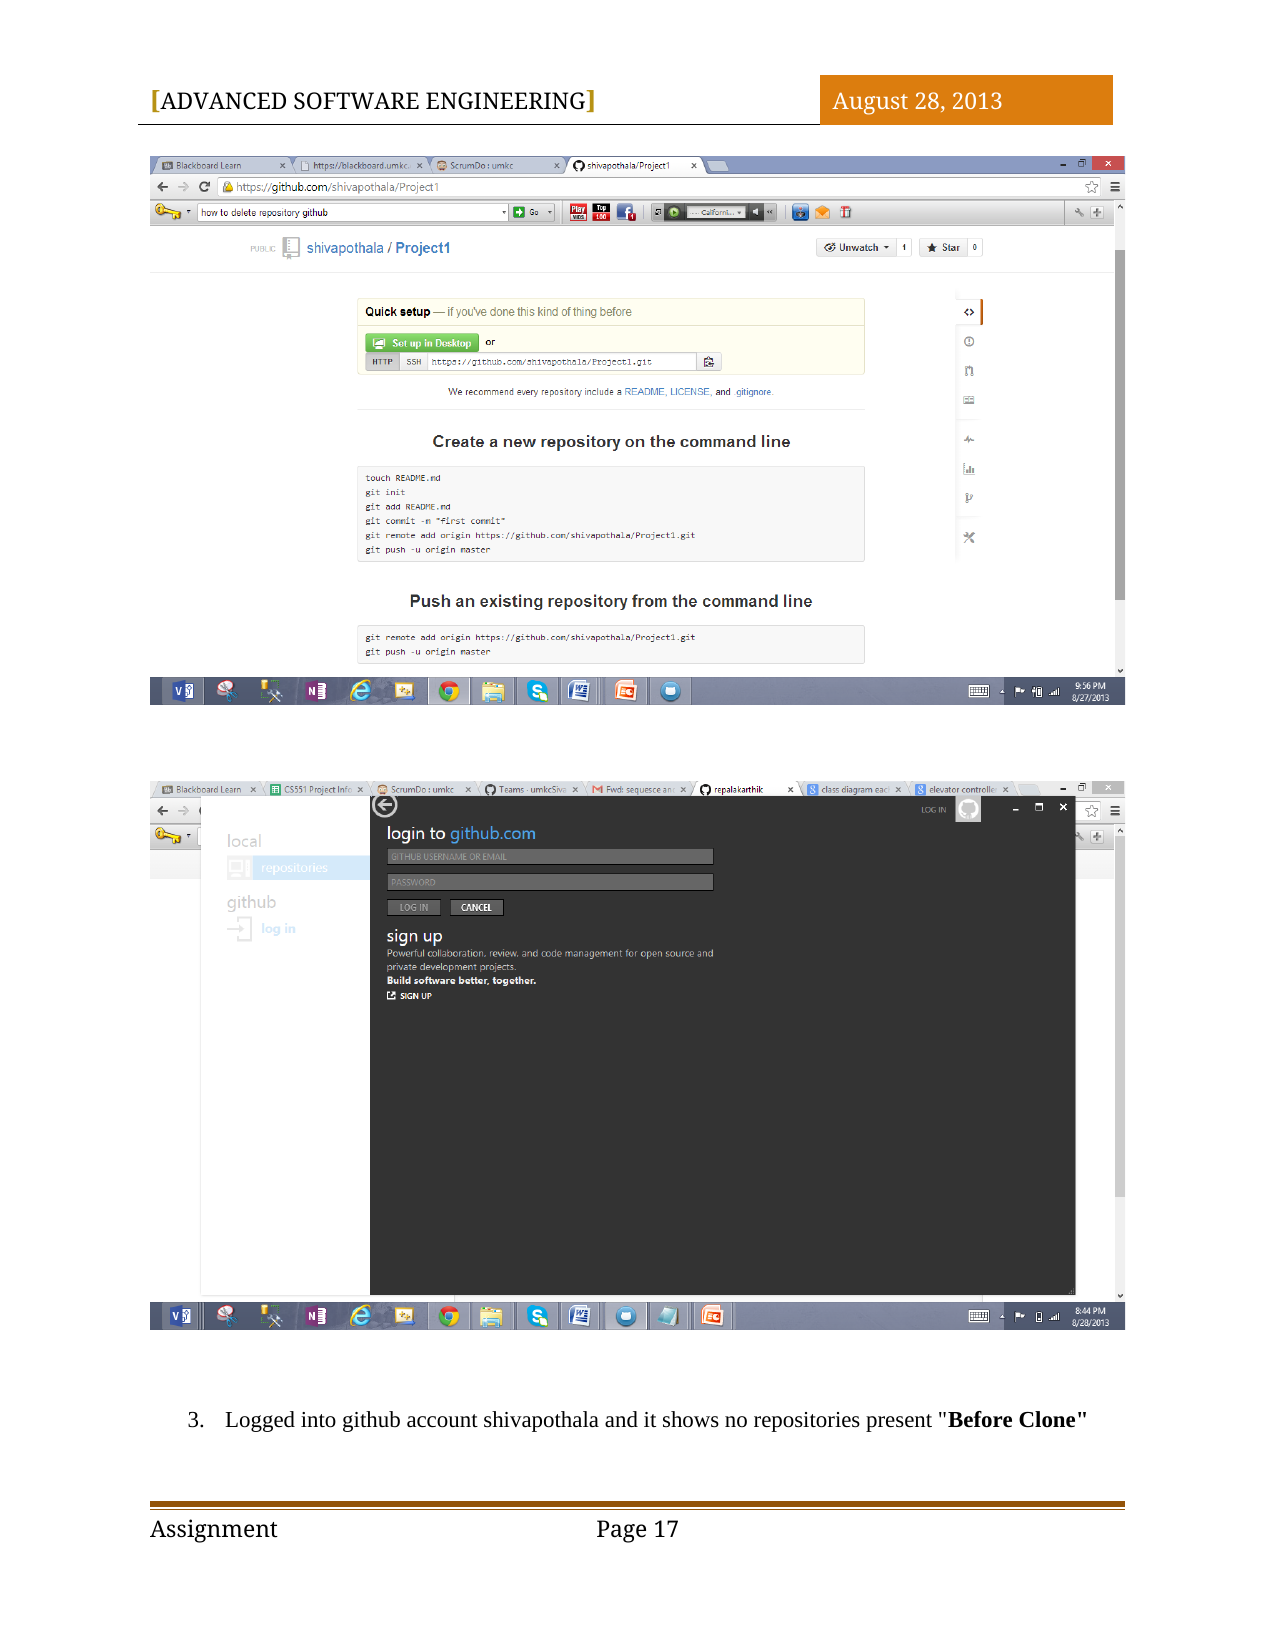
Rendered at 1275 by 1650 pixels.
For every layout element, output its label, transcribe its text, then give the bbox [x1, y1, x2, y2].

list Logged into github account shivapothala and it shows no repositories present "Before Clone" [187, 1406, 1125, 1432]
picture [150, 156, 1125, 705]
picture [150, 781, 1125, 1330]
